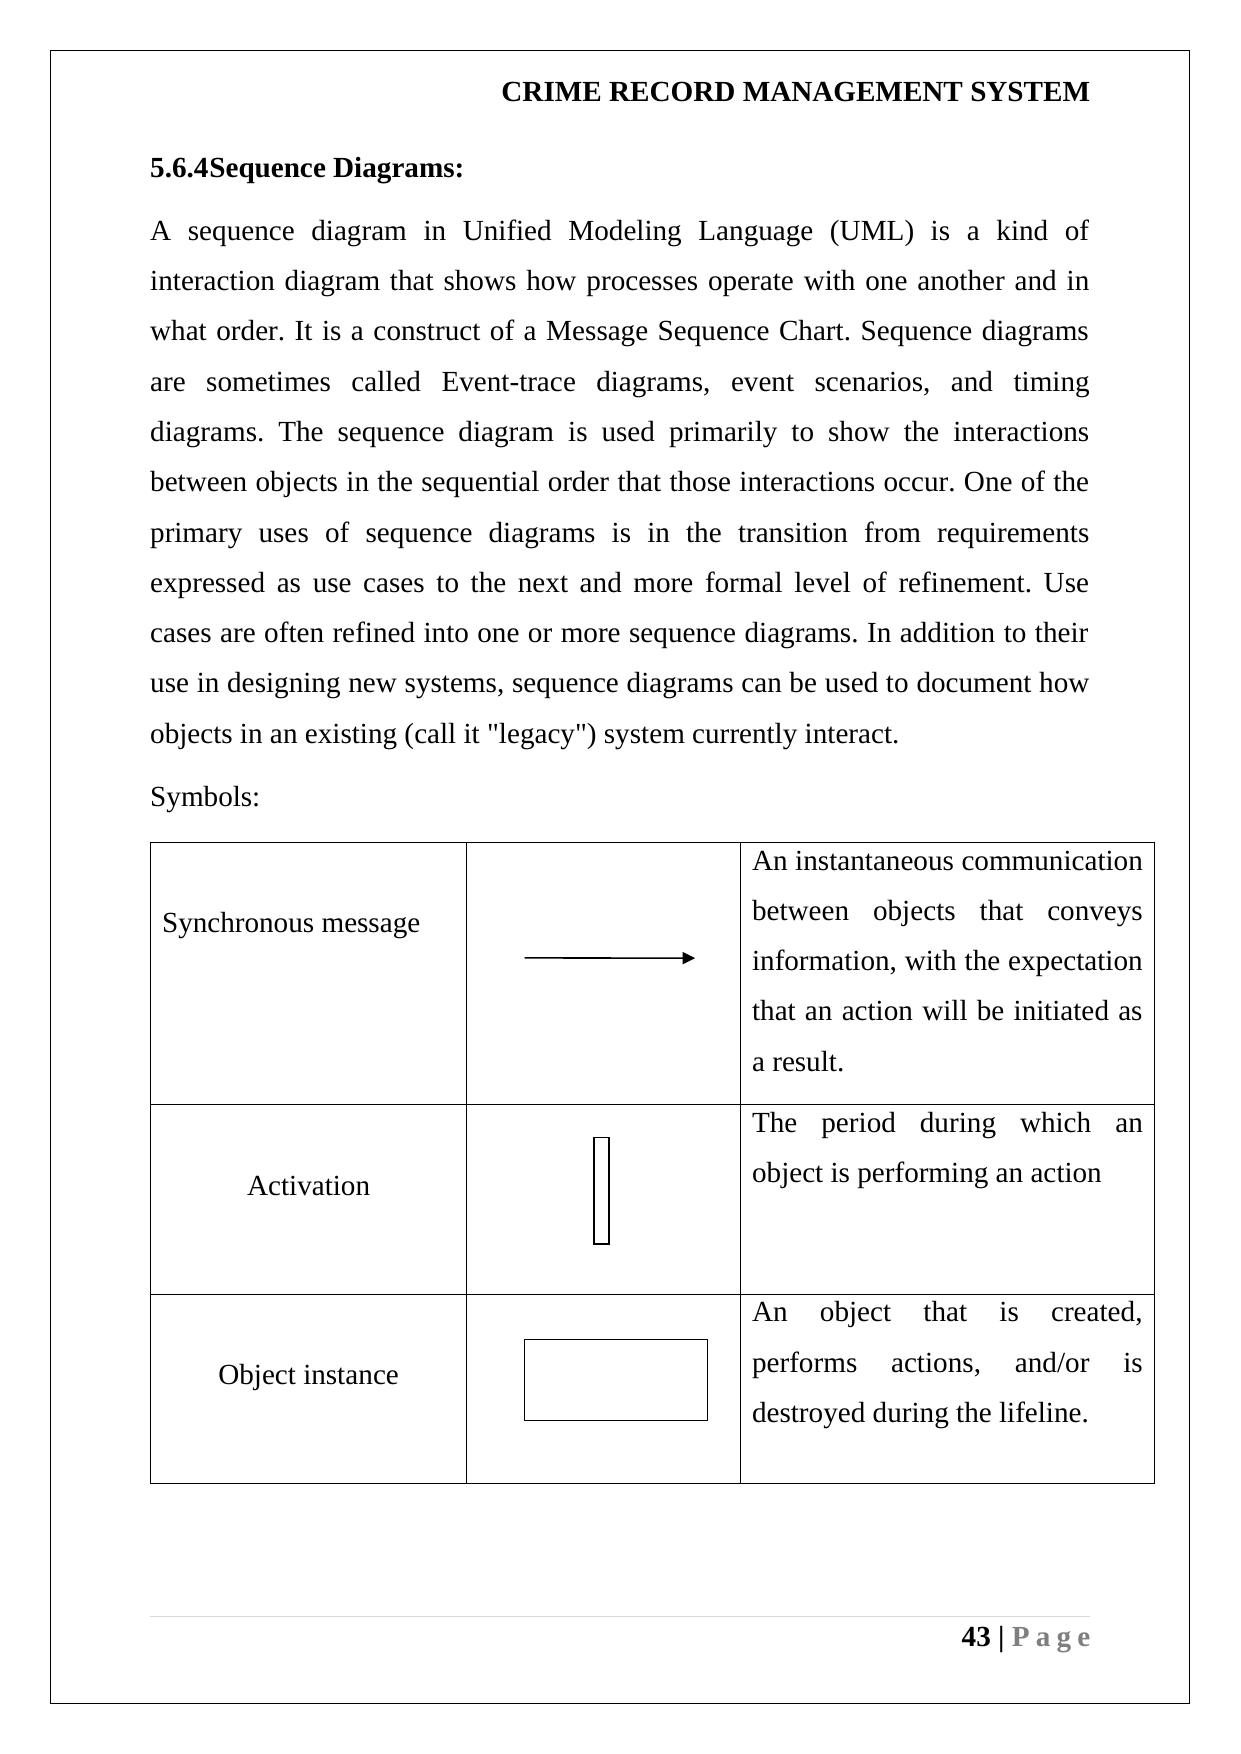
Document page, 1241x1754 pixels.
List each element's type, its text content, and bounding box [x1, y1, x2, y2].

text Symbols: [150, 779, 1090, 812]
table_header An instantaneous communication between objects that conveys information, with the expectation that an action will be initiated as a result. [741, 843, 1154, 1104]
table_header [467, 843, 740, 1104]
table_cell [467, 1105, 740, 1293]
text A sequence diagram in Unified Modeling Language (UML) is a kind of interaction diagram that shows how processes operate with one another and in what order. It is a construct of a Message Sequence Chart. Sequence diagrams are sometimes called Event-trace diagrams, event scenarios, and timing diagrams. The sequence diagram is used primarily to show the interactions between objects in the sequential order that those interactions occur. One of the primary uses of sequence diagrams is in the transition from requirements expressed as use cases to the next and more formal level of refinement. Use cases are often refined into one or more sequence diagrams. In addition to their use in designing new systems, sequence diagrams can be used to document how objects in an existing (call it "legacy") system currently interact. [150, 213, 1090, 749]
list Sequence Diagrams: [150, 150, 1090, 183]
table_cell The period during which an object is performing an action [741, 1105, 1154, 1293]
table_header Synchronous message [151, 843, 466, 1104]
table_cell Object instance [151, 1295, 466, 1483]
table_cell Activation [151, 1105, 466, 1293]
table_cell An object that is created, performs actions, and/or is destroyed during the lifeline. [741, 1295, 1154, 1483]
table_cell [467, 1295, 740, 1483]
